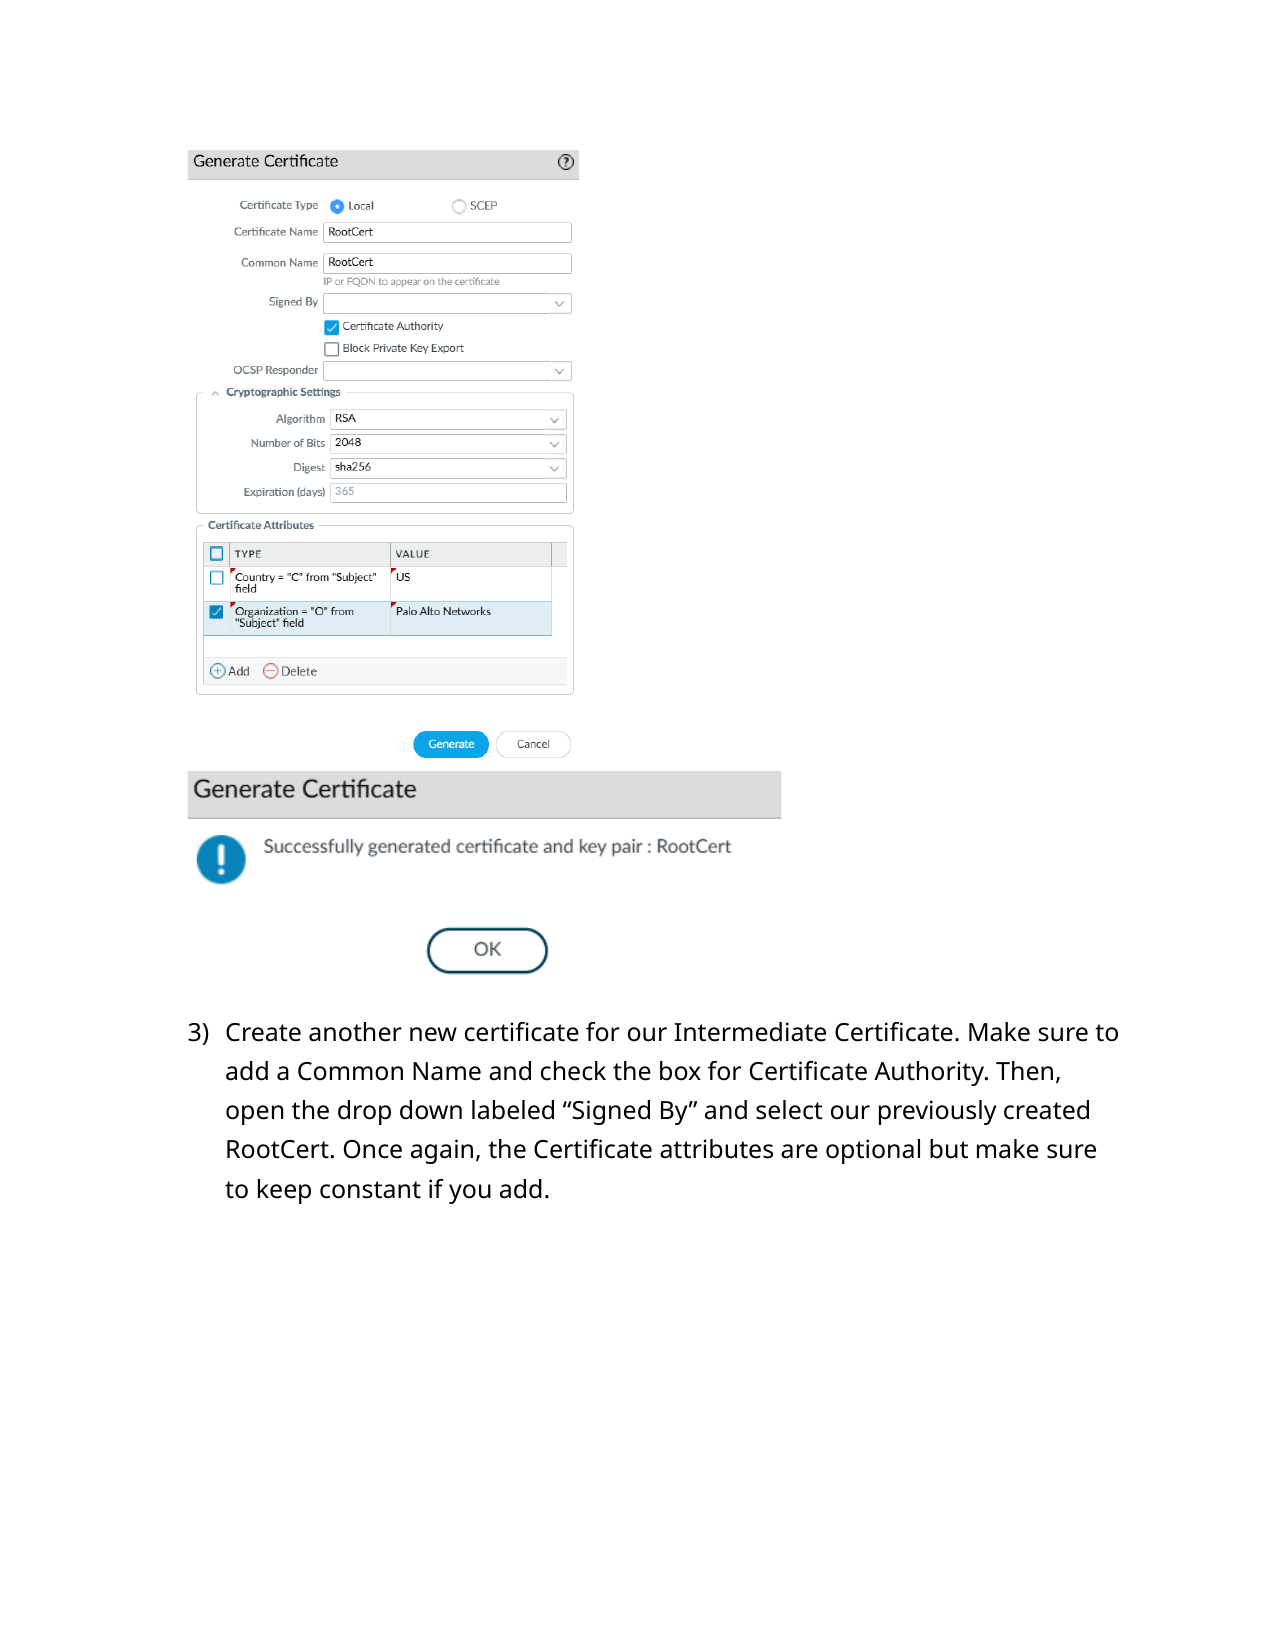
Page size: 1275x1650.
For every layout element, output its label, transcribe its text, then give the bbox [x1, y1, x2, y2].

list Create another new certificate for our Intermediate Certificate. Make sure to add a Common Name and check the box for Certificate Authority. Then, open the drop down labeled “Signed By” and select our previously created RootCert. Once again, the Certificate attributes are optional but make sure to keep constant if you add. [187, 1015, 1125, 1205]
picture [187, 150, 782, 986]
